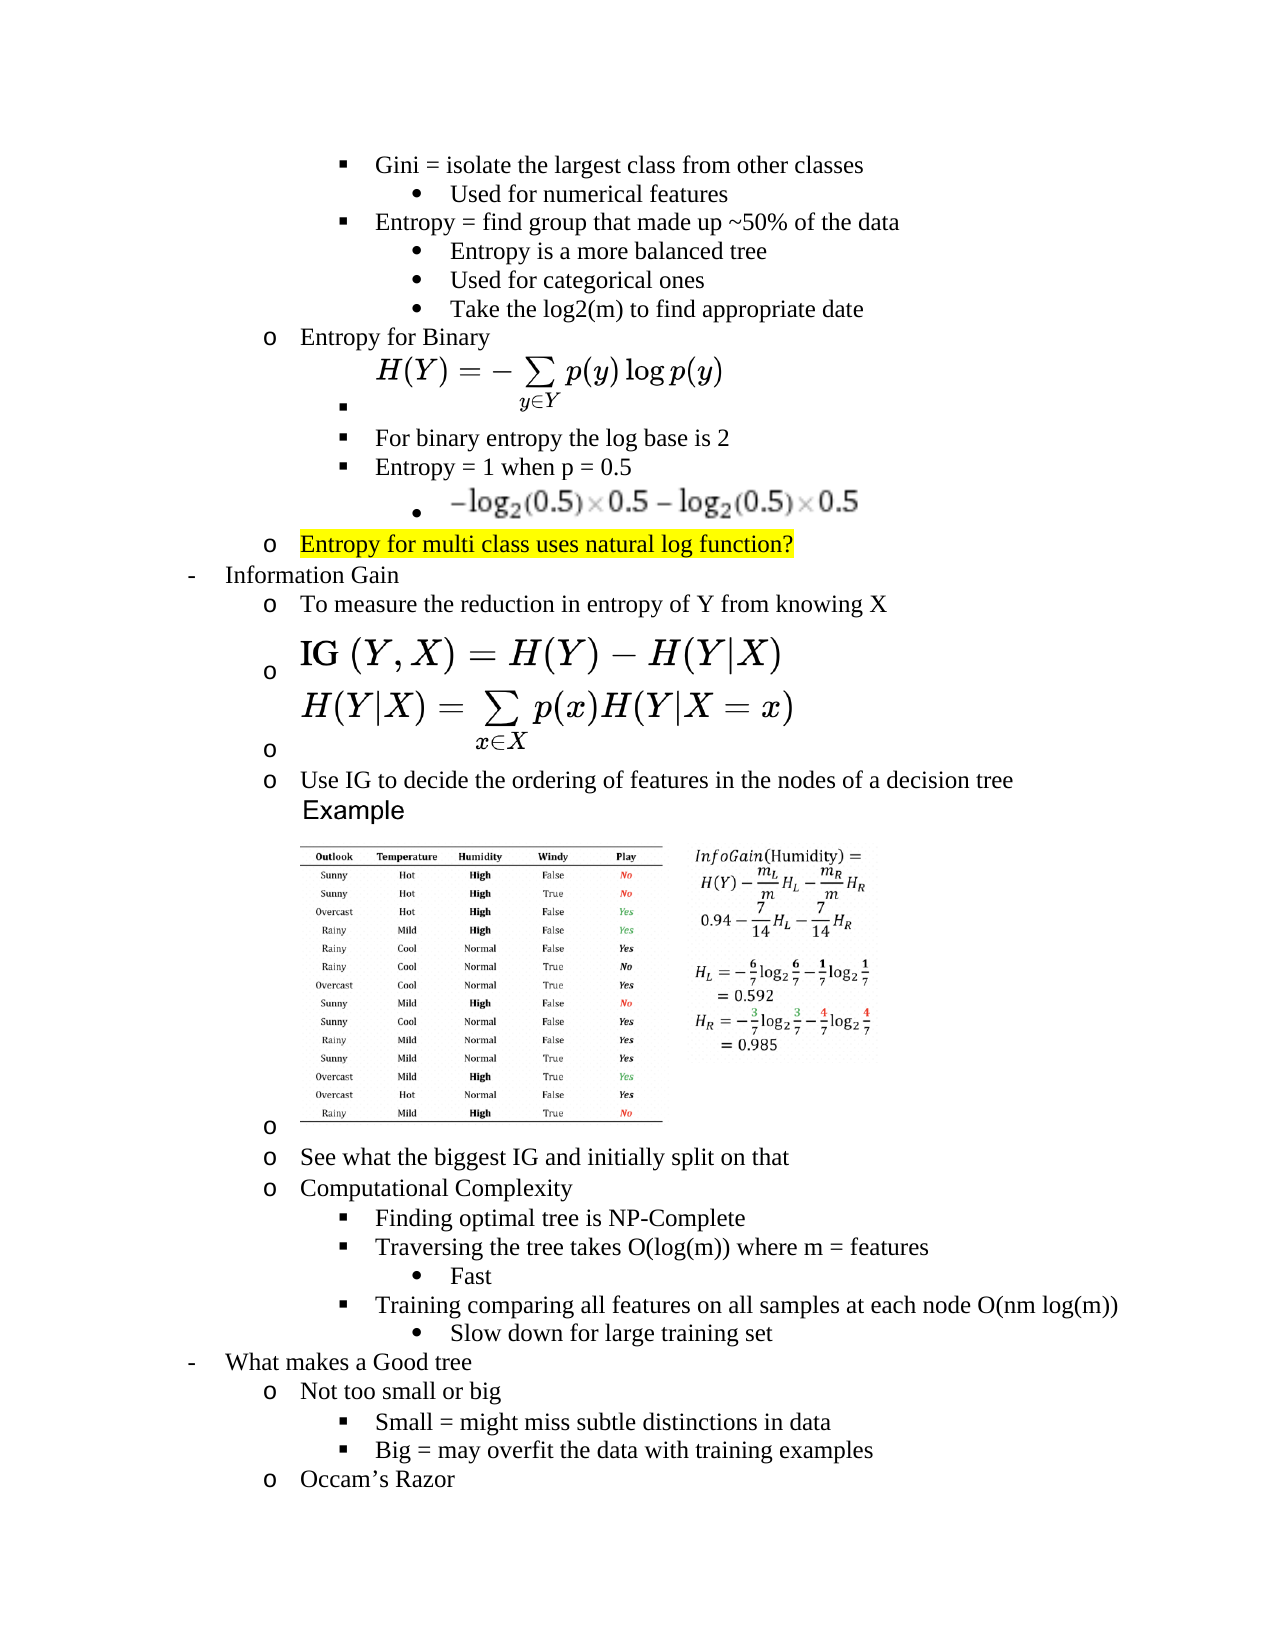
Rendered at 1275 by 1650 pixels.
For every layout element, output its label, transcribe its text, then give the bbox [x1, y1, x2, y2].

list Entropy for Binary [262, 322, 1125, 353]
picture [375, 353, 723, 417]
list See what the biggest IG and initially split on that [262, 1142, 1125, 1173]
list Gini = isolate the largest class from other classes [337, 150, 1125, 179]
picture [300, 619, 783, 679]
list Take the log2(m) to find appropriate date [412, 294, 1125, 322]
list What makes a Good tree [187, 1347, 1125, 1376]
list Fast [412, 1261, 1125, 1290]
list Not too small or big [262, 1376, 1125, 1407]
list Computational Complexity [262, 1173, 1125, 1203]
list To measure the reduction in entropy of Y from knowing X [262, 589, 1125, 619]
picture [450, 480, 860, 523]
list Slow down for large training set [412, 1318, 1125, 1347]
list Entropy = find group that made up ~50% of the data [337, 207, 1125, 236]
list Small = might miss subtle distinctions in data [337, 1407, 1125, 1436]
picture [300, 686, 795, 758]
list Entropy = 1 when p = 0.5 [337, 452, 1125, 481]
list Use IG to decide the ordering of features in the nodes of a decision tree [262, 765, 1125, 796]
list Training comparing all features on all samples at each node O(nm log(m)) [337, 1290, 1125, 1318]
list For binary entropy the log base is 2 [337, 423, 1125, 452]
list Occam’s Razor [262, 1464, 1125, 1495]
list Used for categorical ones [412, 265, 1125, 294]
list Used for numerical features [412, 179, 1125, 207]
list Big = may overfit the data with training examples [337, 1436, 1125, 1464]
list Finding optimal tree is NP-Complete [337, 1203, 1125, 1232]
list Entropy is a more balanced tree [412, 236, 1125, 265]
list Information Gain [187, 560, 1125, 589]
picture [300, 795, 904, 1135]
list Traversing the tree takes O(log(m)) where m = features [337, 1232, 1125, 1261]
list Entropy for multi class uses natural log function? [262, 529, 1125, 560]
